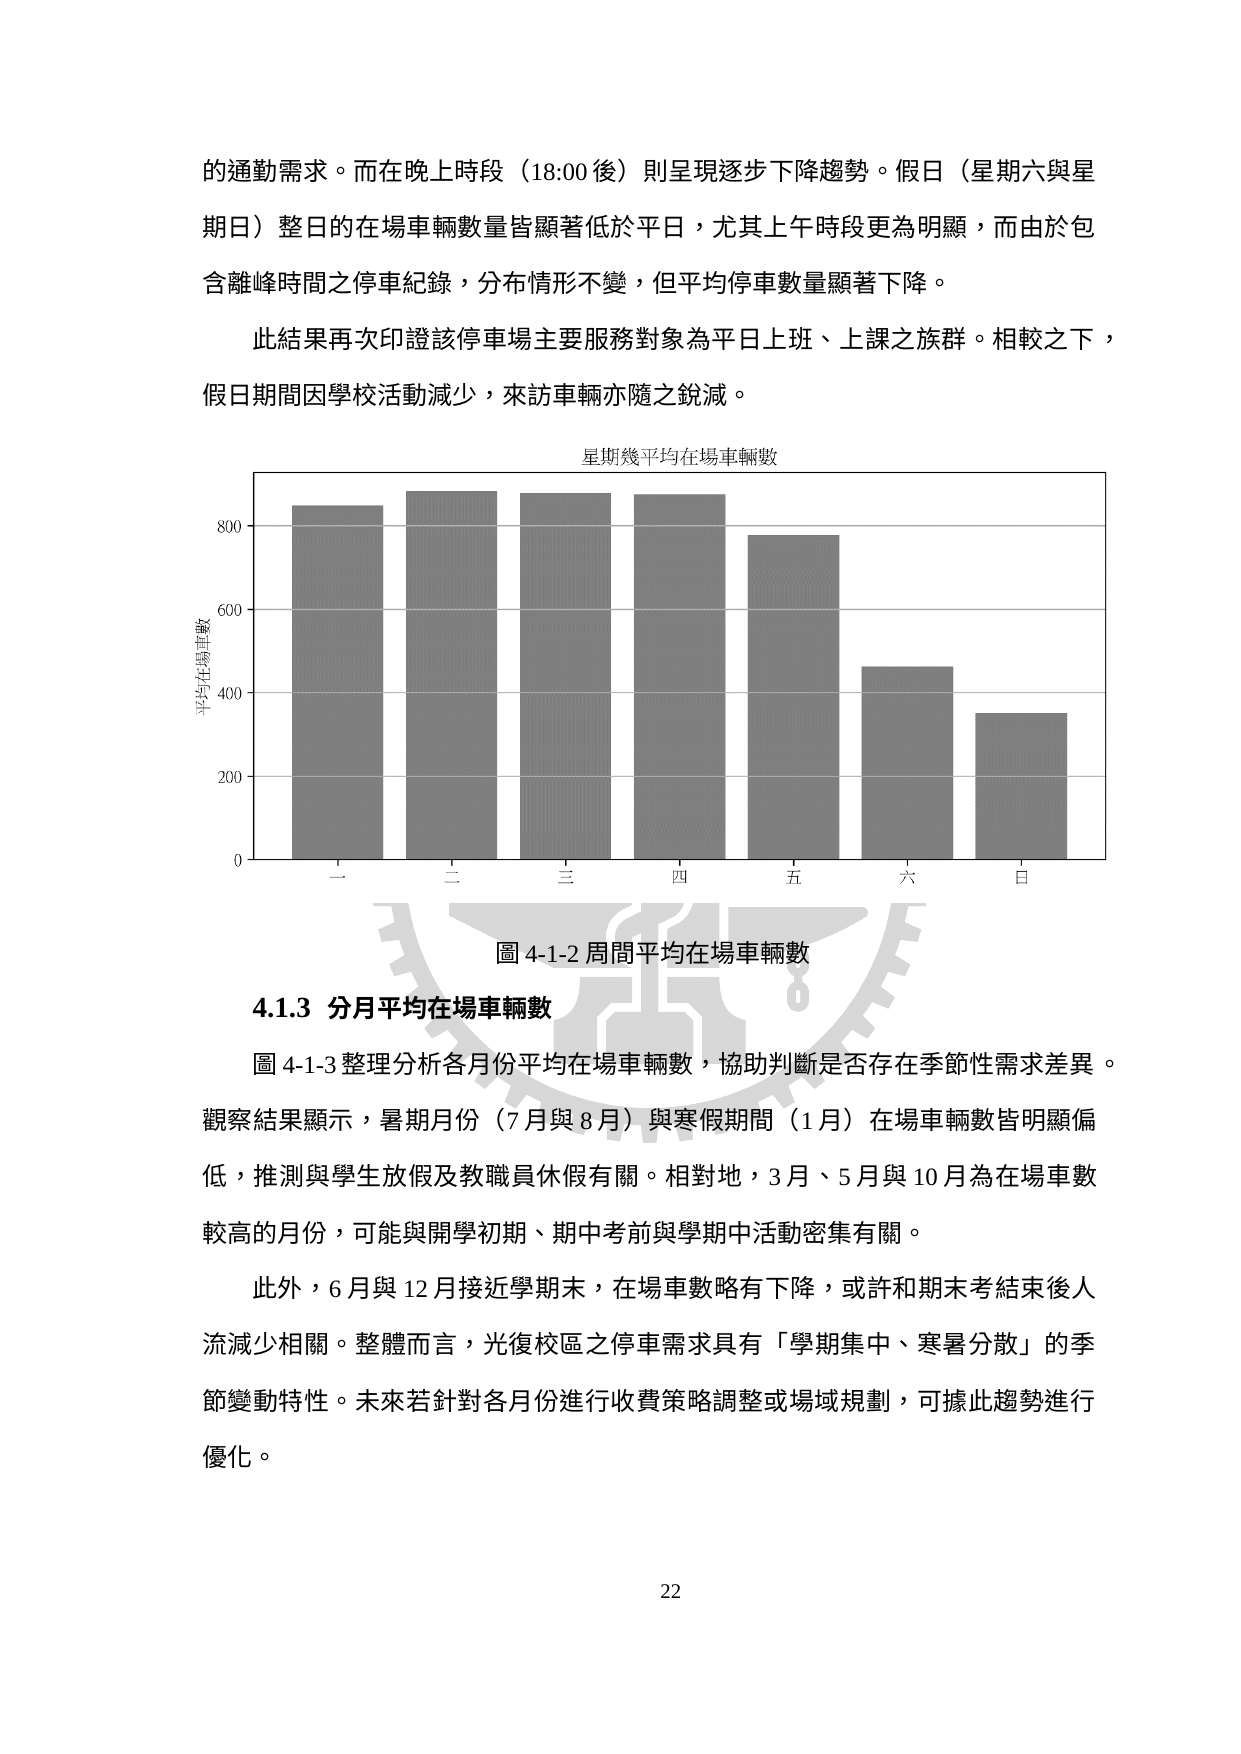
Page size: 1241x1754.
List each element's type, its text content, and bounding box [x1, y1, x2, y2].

text 此外，6月與12月接近學期末，在場車數略有下降，或許和期末考結束後人流減少相關。整體而言，光復校區之停車需求具有「學期集中、寒暑分散」的季節變動特性。未來若針對各月份進行收費策略調整或場域規劃，可據此趨勢進行優化。 [202, 1268, 1097, 1474]
picture [177, 430, 1123, 903]
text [202, 151, 1097, 301]
text 圖4-1-3整理分析各月份平均在場車輛數，協助判斷是否存在季節性需求差異。觀察結果顯示，暑期月份（7月與8月）與寒假期間（1月）在場車輛數皆明顯偏低，推測與學生放假及教職員休假有關。相對地，3月、5月與10月為在場車數較高的月份，可能與開學初期、期中考前與學期中活動密集有關。 [202, 1044, 1097, 1250]
text 此結果再次印證該停車場主要服務對象為平日上班、上課之族群。相較之下，假日期間因學校活動減少，來訪車輛亦隨之銳減。 [202, 319, 1097, 412]
subtitle 分月平均在場車輛數 [202, 988, 1097, 1026]
text 圖4-1-2 周間平均在場車輛數 [187, 932, 1097, 970]
